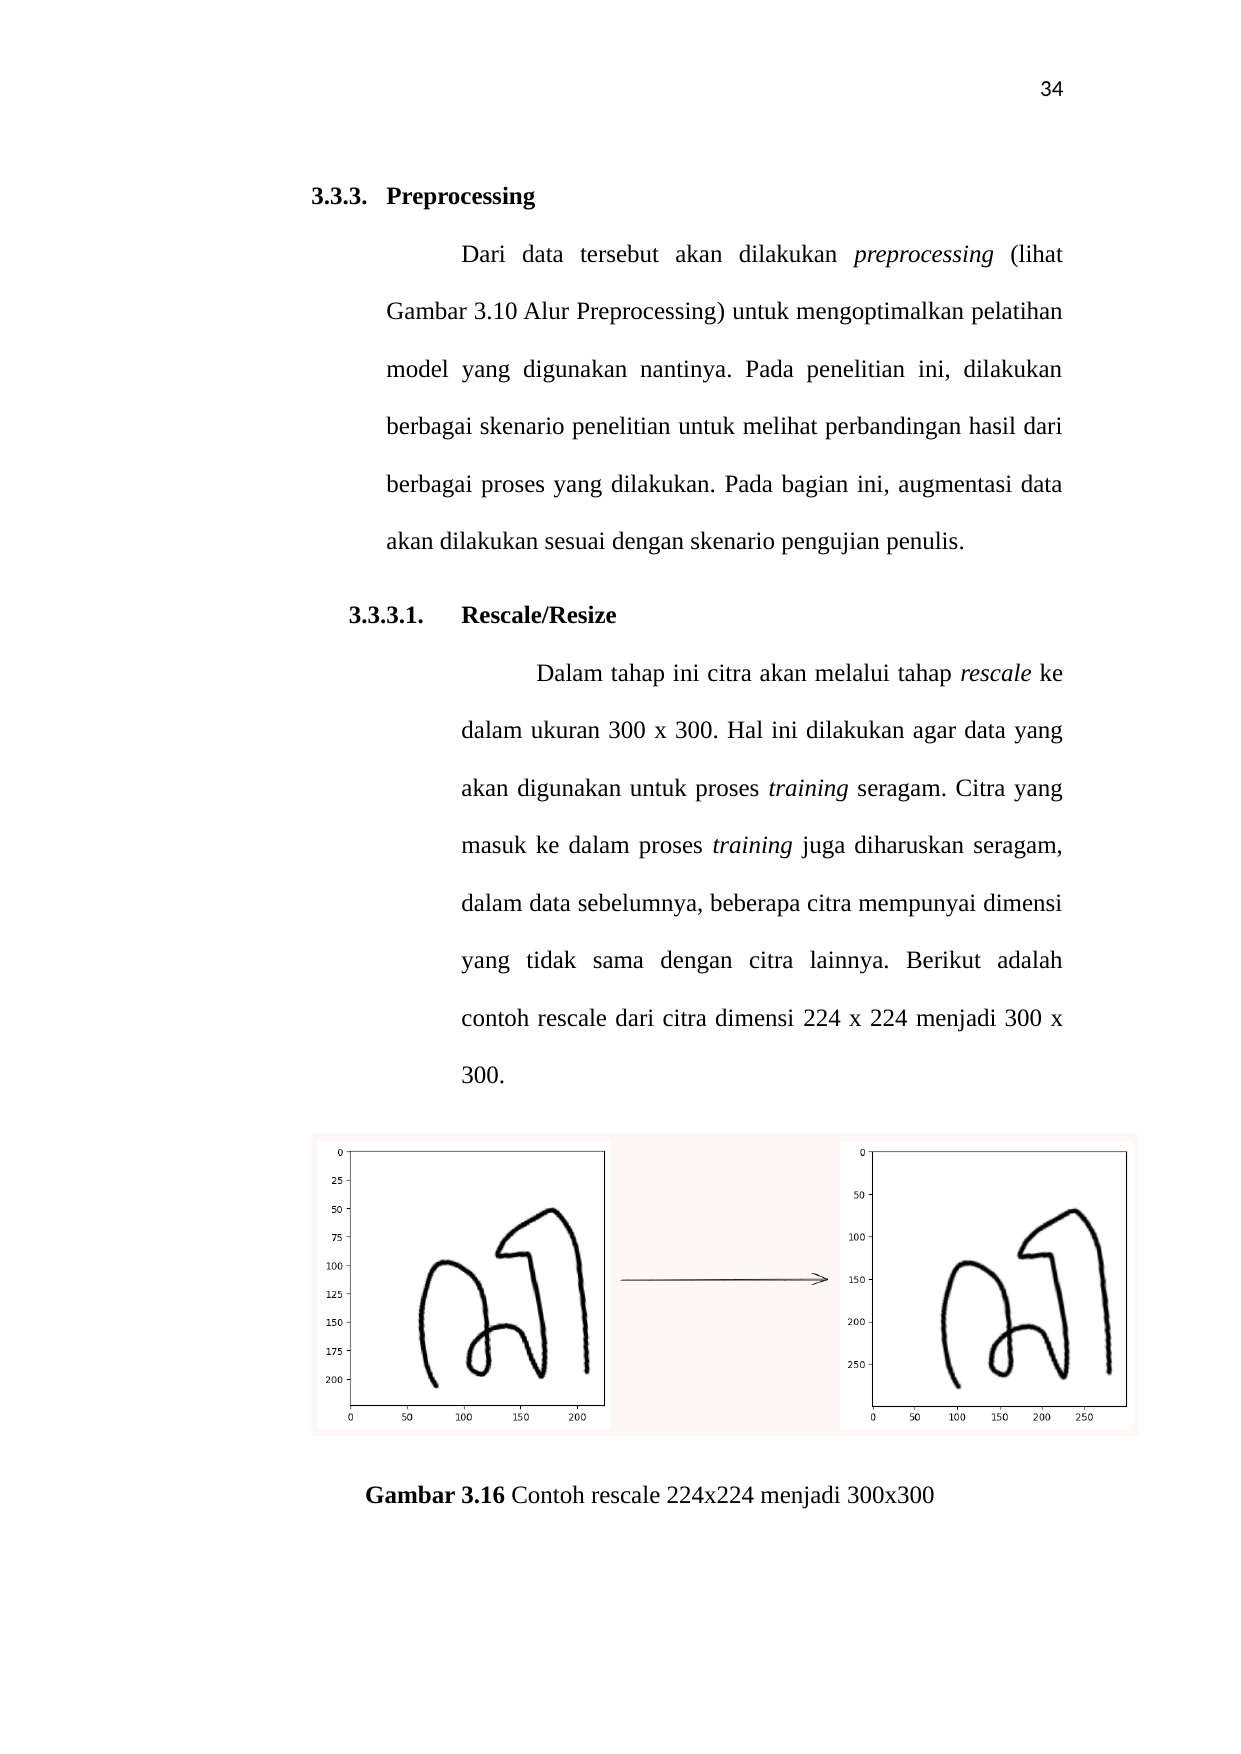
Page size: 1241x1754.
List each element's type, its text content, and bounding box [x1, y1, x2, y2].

list Dalam tahap ini citra akan melalui tahap rescale ke dalam ukuran 300 x 300. Hal ini dilakukan agar data yang akan digunakan untuk proses training seragam. Citra yang masuk ke dalam proses training juga diharuskan seragam, dalam data sebelumnya, beberapa citra mempunyai dimensi yang tidak sama dengan citra lainnya. Berikut adalah contoh rescale dari citra dimensi 224 x 224 menjadi 300 x 300. [461, 658, 1063, 1089]
picture [311, 1134, 1138, 1436]
subtitle Preprocessing [311, 181, 1063, 210]
subtitle Rescale/Resize [349, 601, 1063, 629]
